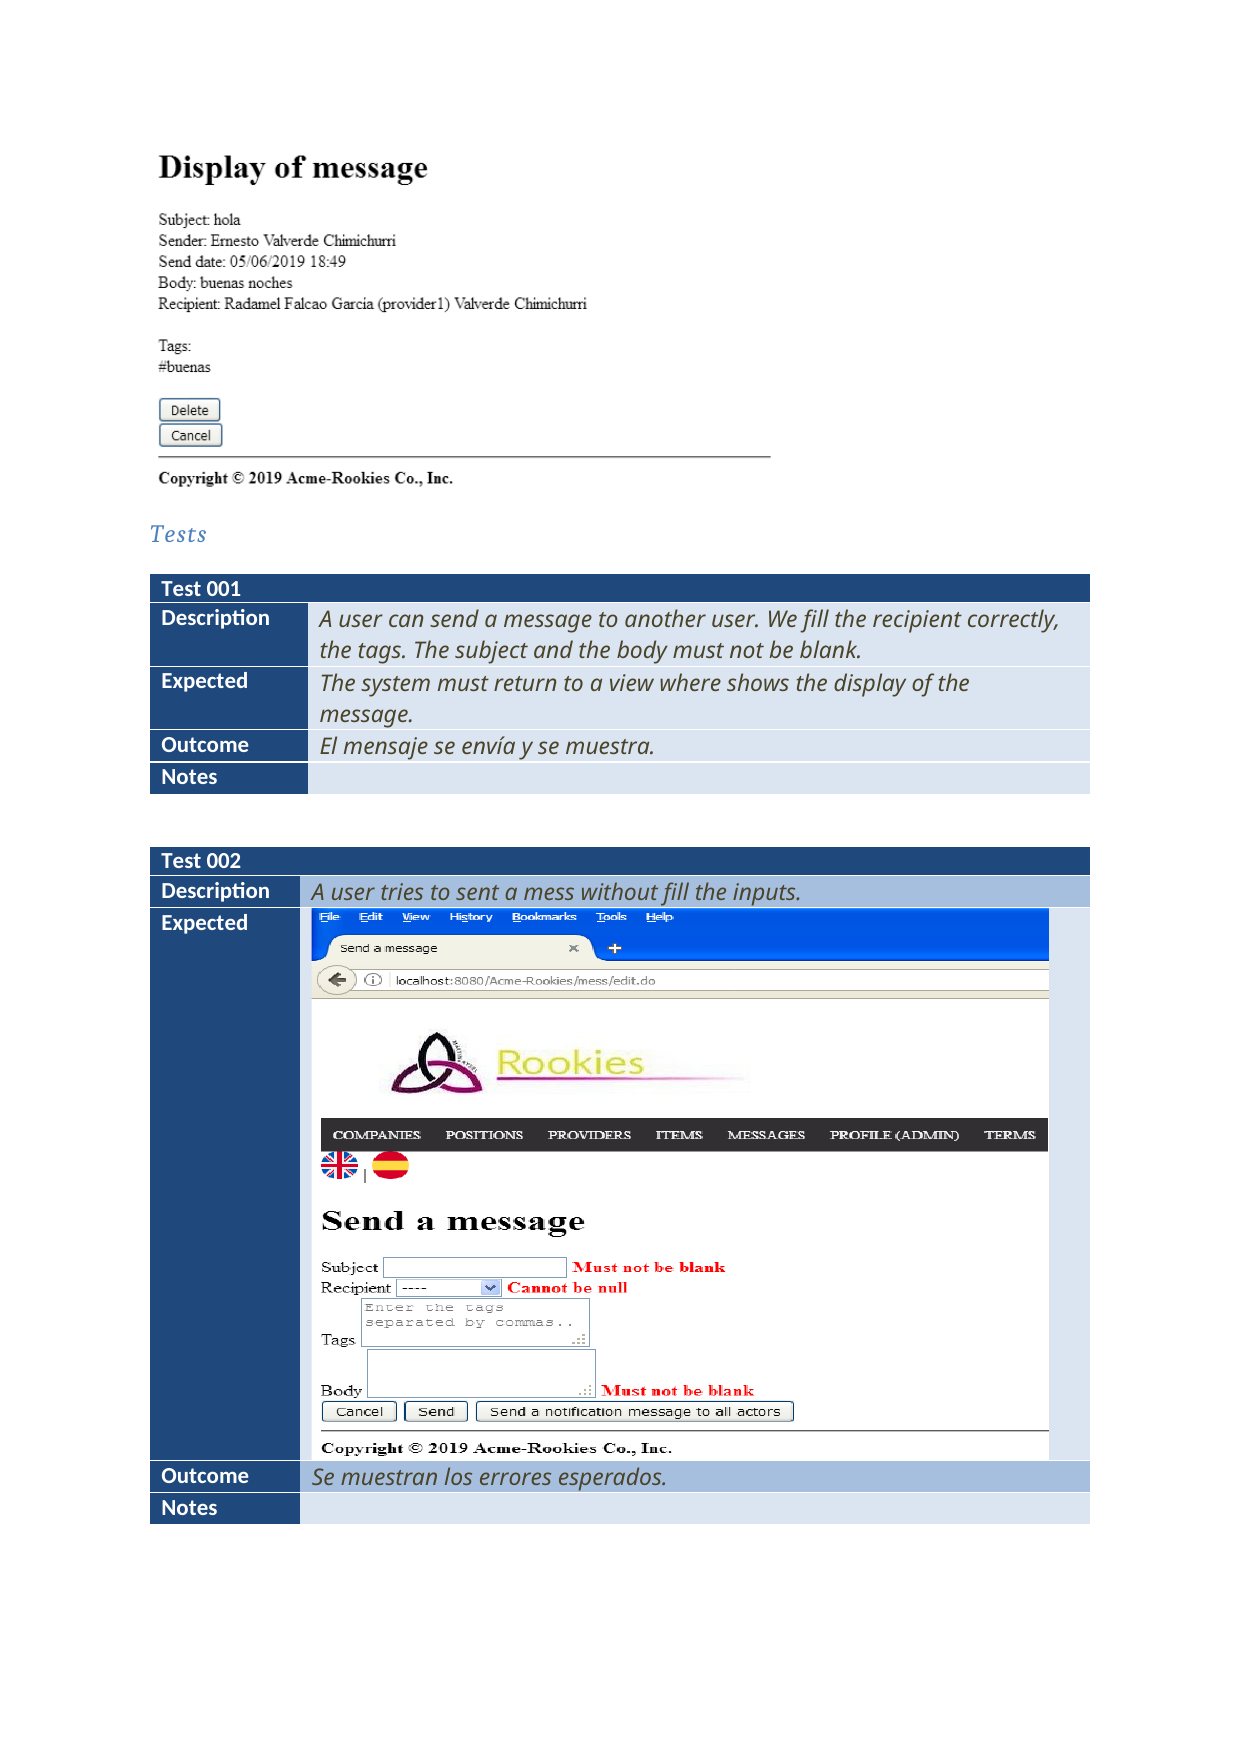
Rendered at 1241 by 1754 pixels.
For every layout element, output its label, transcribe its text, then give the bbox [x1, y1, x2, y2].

table_cell [300, 1493, 1090, 1524]
table_cell A user tries to sent a mess without fill the inputs. [300, 876, 1090, 907]
table_cell Notes [150, 763, 308, 794]
table_cell Expected [150, 667, 308, 729]
table_cell [1049, 908, 1090, 1460]
table_header Test 002 [150, 847, 1090, 875]
table_cell El mensaje se envía y se muestra. [308, 730, 1090, 761]
table_cell Description [150, 603, 308, 666]
table_cell Description [150, 876, 300, 907]
table_cell [300, 908, 311, 1460]
subtitle Tests [150, 520, 1090, 549]
picture [150, 150, 771, 495]
table_cell Outcome [150, 730, 308, 761]
table_cell A user can send a message to another user. We fill the recipient correctly, the tags. The subject and the body must not be blank. [308, 603, 1090, 666]
table_cell Expected [150, 908, 300, 1460]
picture [311, 908, 1049, 1460]
table_header Test 001 [150, 574, 1090, 602]
table_cell [308, 763, 1090, 794]
table_cell The system must return to a view where shows the display of the message. [308, 667, 1090, 729]
table_cell Outcome [150, 1461, 300, 1492]
table_cell Se muestran los errores esperados. [300, 1461, 1090, 1492]
table_cell Notes [150, 1493, 300, 1524]
